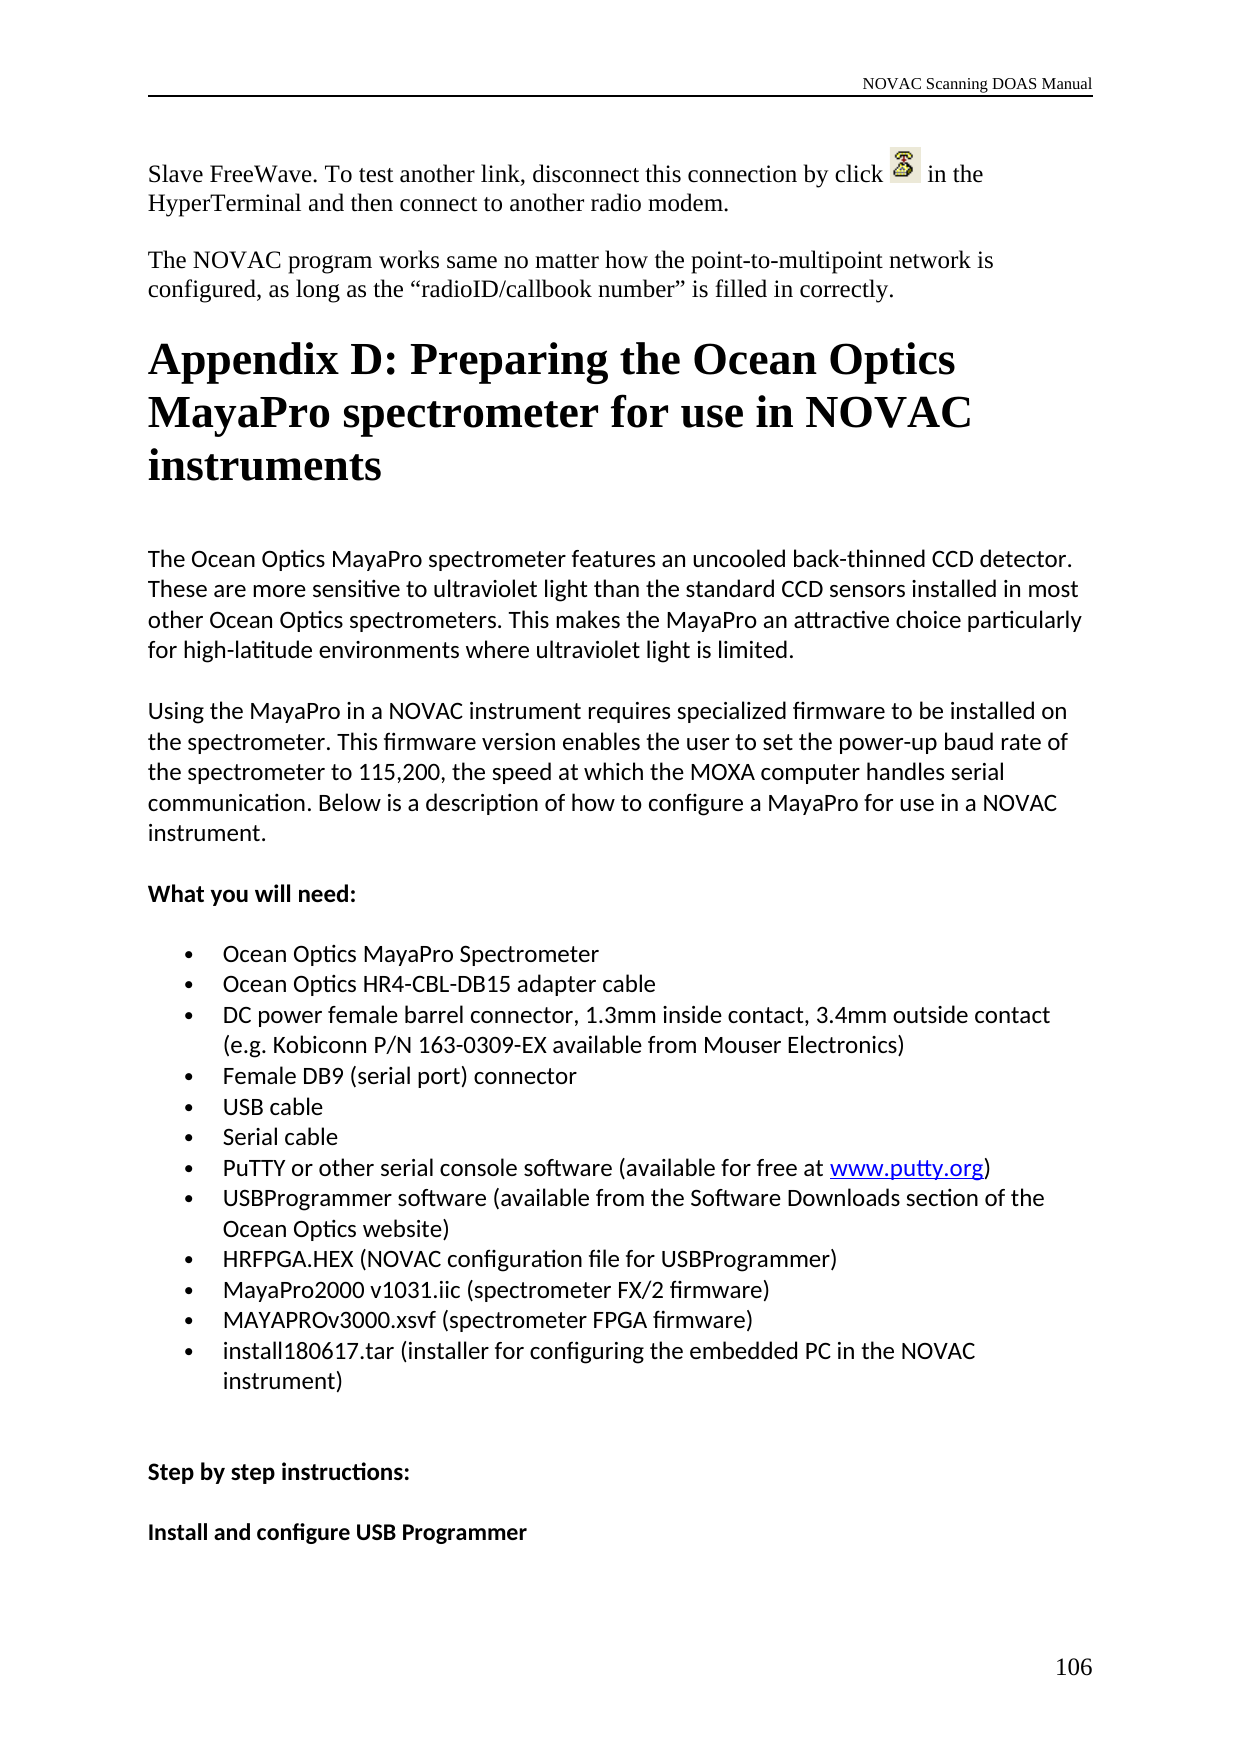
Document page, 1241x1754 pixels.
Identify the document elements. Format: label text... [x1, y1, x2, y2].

text Install and configure USB Programmer [148, 1517, 1093, 1546]
list PuTTY or other serial console software (available for free at www.putty.org) [185, 1152, 1093, 1182]
list MayaPro2000 v1031.iic (spectrometer FX/2 firmware) [185, 1274, 1093, 1304]
list Female DB9 (serial port) connector [185, 1060, 1093, 1091]
list Ocean Optics HR4-CBL-DB15 adapter cable [185, 969, 1093, 999]
list USB cable [185, 1091, 1093, 1121]
text The NOVAC program works same no matter how the point-to-multipoint network is configured, as long as the “radioID/callbook number” is filled in correctly. [148, 246, 1093, 303]
list Serial cable [185, 1121, 1093, 1152]
list install180617.tar (installer for configuring the embedded PC in the NOVAC instrument) [185, 1335, 1093, 1396]
list HRFPGA.HEX (NOVAC configuration file for USBProgrammer) [185, 1243, 1093, 1274]
list USBProgrammer software (available from the Software Downloads section of the Ocean Optics website) [185, 1182, 1093, 1243]
list MAYAPROv3000.xsvf (spectrometer FPGA firmware) [185, 1304, 1093, 1335]
text Step by step instructions: [148, 1456, 1093, 1486]
list DC power female barrel connector, 1.3mm inside contact, 3.4mm outside contact (e.g. Kobiconn P/N 163-0309-EX available from Mouser Electronics) [185, 999, 1093, 1060]
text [148, 148, 1093, 217]
text What you will need: [148, 878, 1093, 909]
list Ocean Optics MayaPro Spectrometer [185, 938, 1093, 969]
text The Ocean Optics MayaPro spectrometer features an uncooled back-thinned CCD detector. These are more sensitive to ultraviolet light than the standard CCD sensors installed in most other Ocean Optics spectrometers. This makes the MayaPro an attractive choice particularly for high-latitude environments where ultraviolet light is limited. [148, 543, 1093, 665]
text Appendix D: Preparing the Ocean Optics MayaPro spectrometer for use in NOVAC instruments [148, 332, 1093, 490]
picture [889, 147, 921, 183]
text Using the MayaPro in a NOVAC instrument requires specialized firmware to be installed on the spectrometer. This firmware version enables the user to set the power-up baud rate of the spectrometer to 115,200, the speed at which the MOXA computer handles serial communication. Below is a description of how to configure a MayaPro for use in a NOVAC instrument. [148, 665, 1093, 848]
